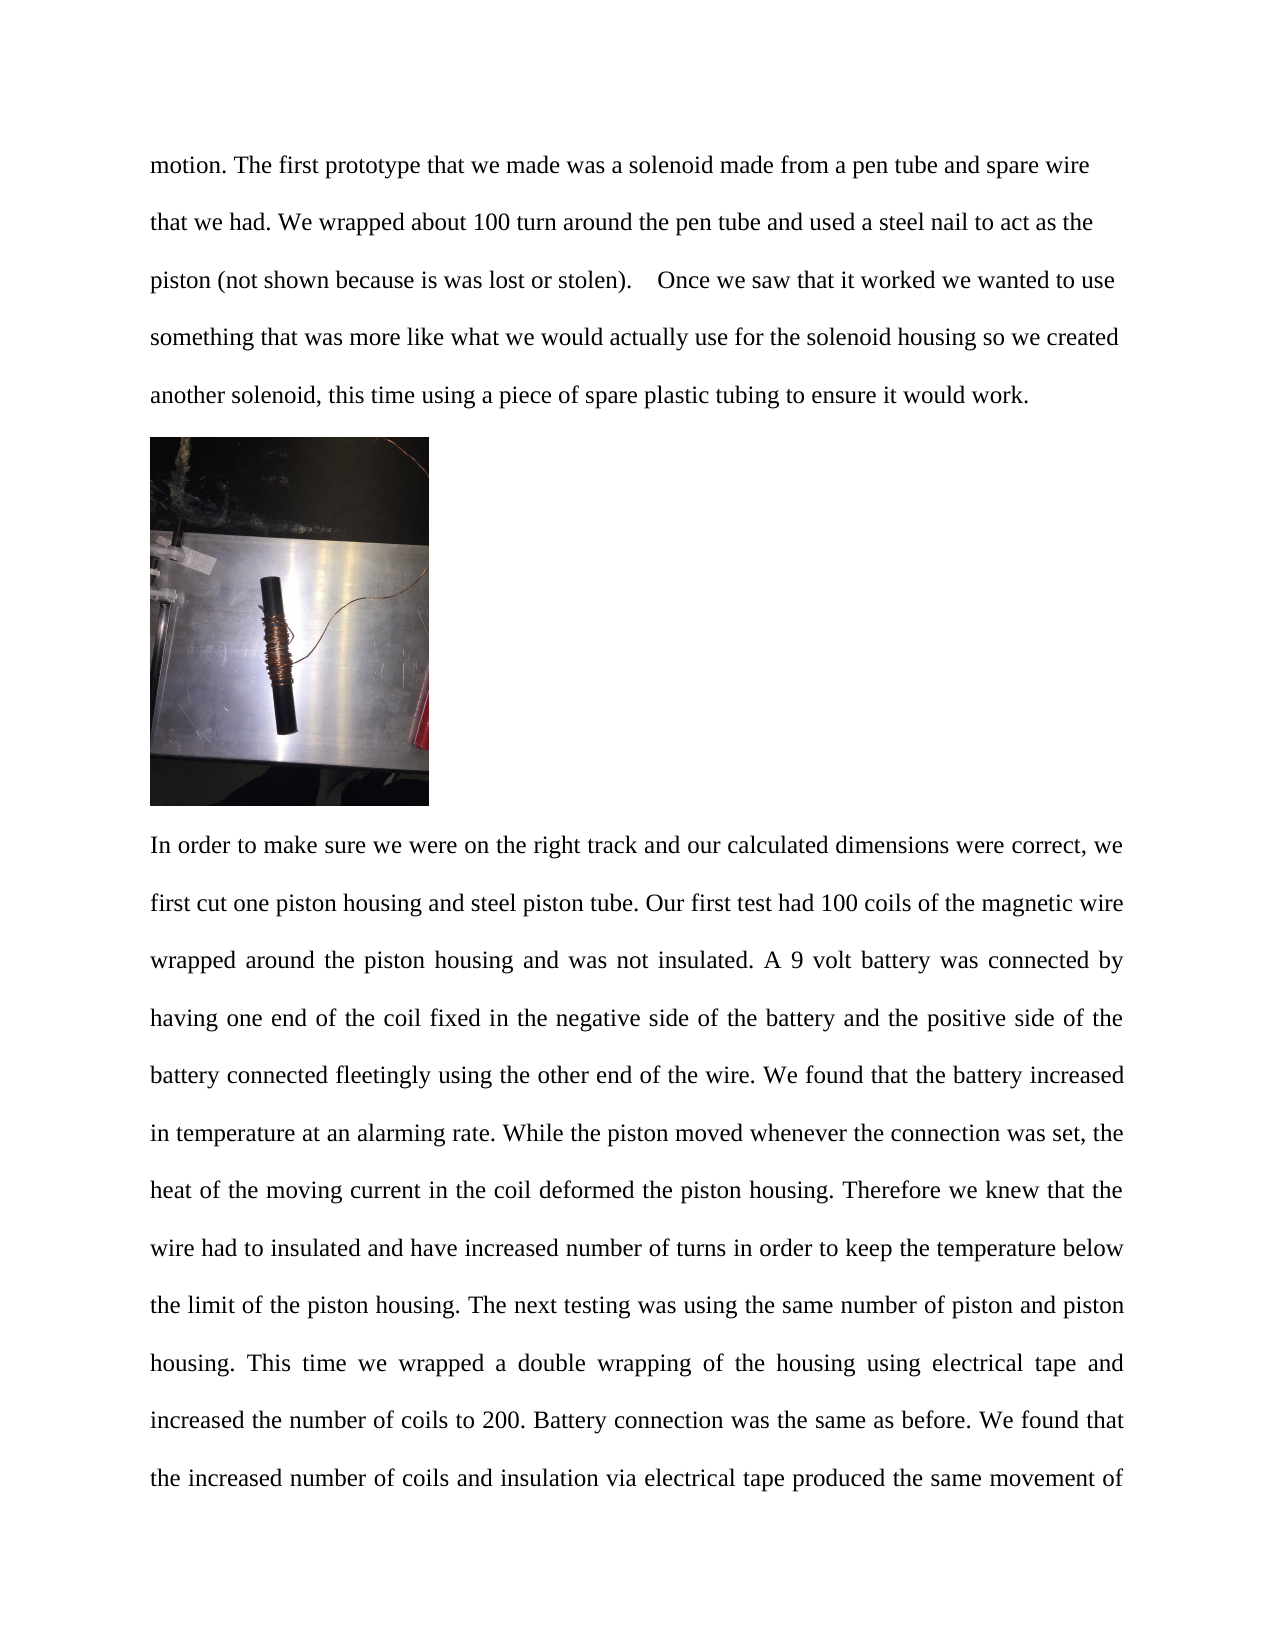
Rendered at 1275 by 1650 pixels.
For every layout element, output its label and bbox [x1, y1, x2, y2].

text [150, 831, 1125, 1492]
picture [150, 437, 429, 806]
text [150, 150, 1125, 409]
